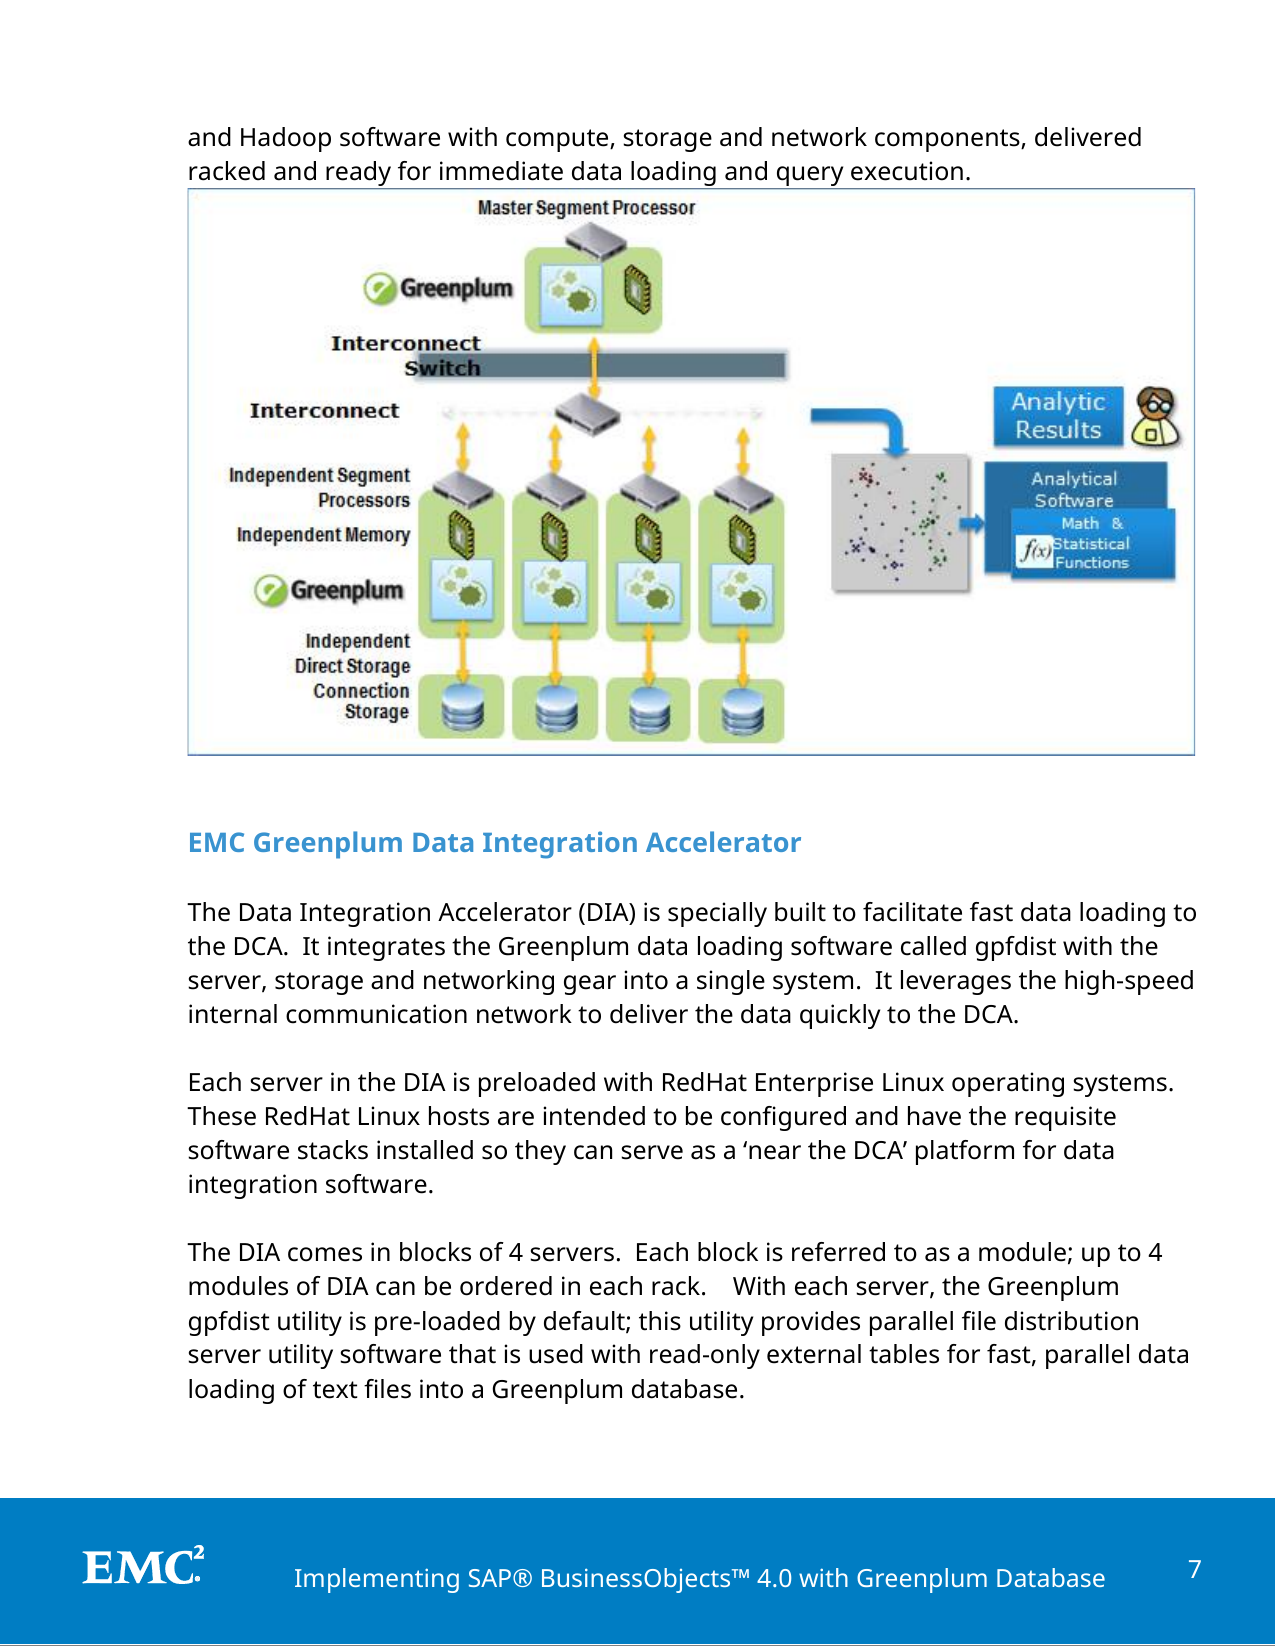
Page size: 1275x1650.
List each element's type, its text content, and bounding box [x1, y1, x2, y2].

text The DIA comes in blocks of 4 servers. Each block is referred to as a module; up to 4 modules of DIA can be ordered in each rack. With each server, the Greenplum gpfdist utility is pre-loaded by default; this utility provides parallel file distribution server utility software that is used with read-only external tables for fast, parallel data loading of text files into a Greenplum database. [187, 1235, 1200, 1405]
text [187, 120, 1200, 188]
text The Data Integration Accelerator (DIA) is specially built to facilitate fast data loading to the DCA. It integrates the Greenplum data loading software called gpfdist with the server, storage and networking gear into a single system. It leverages the high-speed internal communication network to deliver the data quickly to the DCA. [187, 894, 1200, 1031]
text Each server in the DIA is preloaded with RedHat Enterprise Linux operating systems. These RedHat Linux hosts are intended to be configured and have the requisite software stacks installed so they can serve as a ‘near the DCA’ platform for data integration software. [187, 1065, 1200, 1201]
subtitle EMC Greenplum Data Integration Accelerator [187, 823, 1200, 860]
picture [187, 188, 1196, 756]
